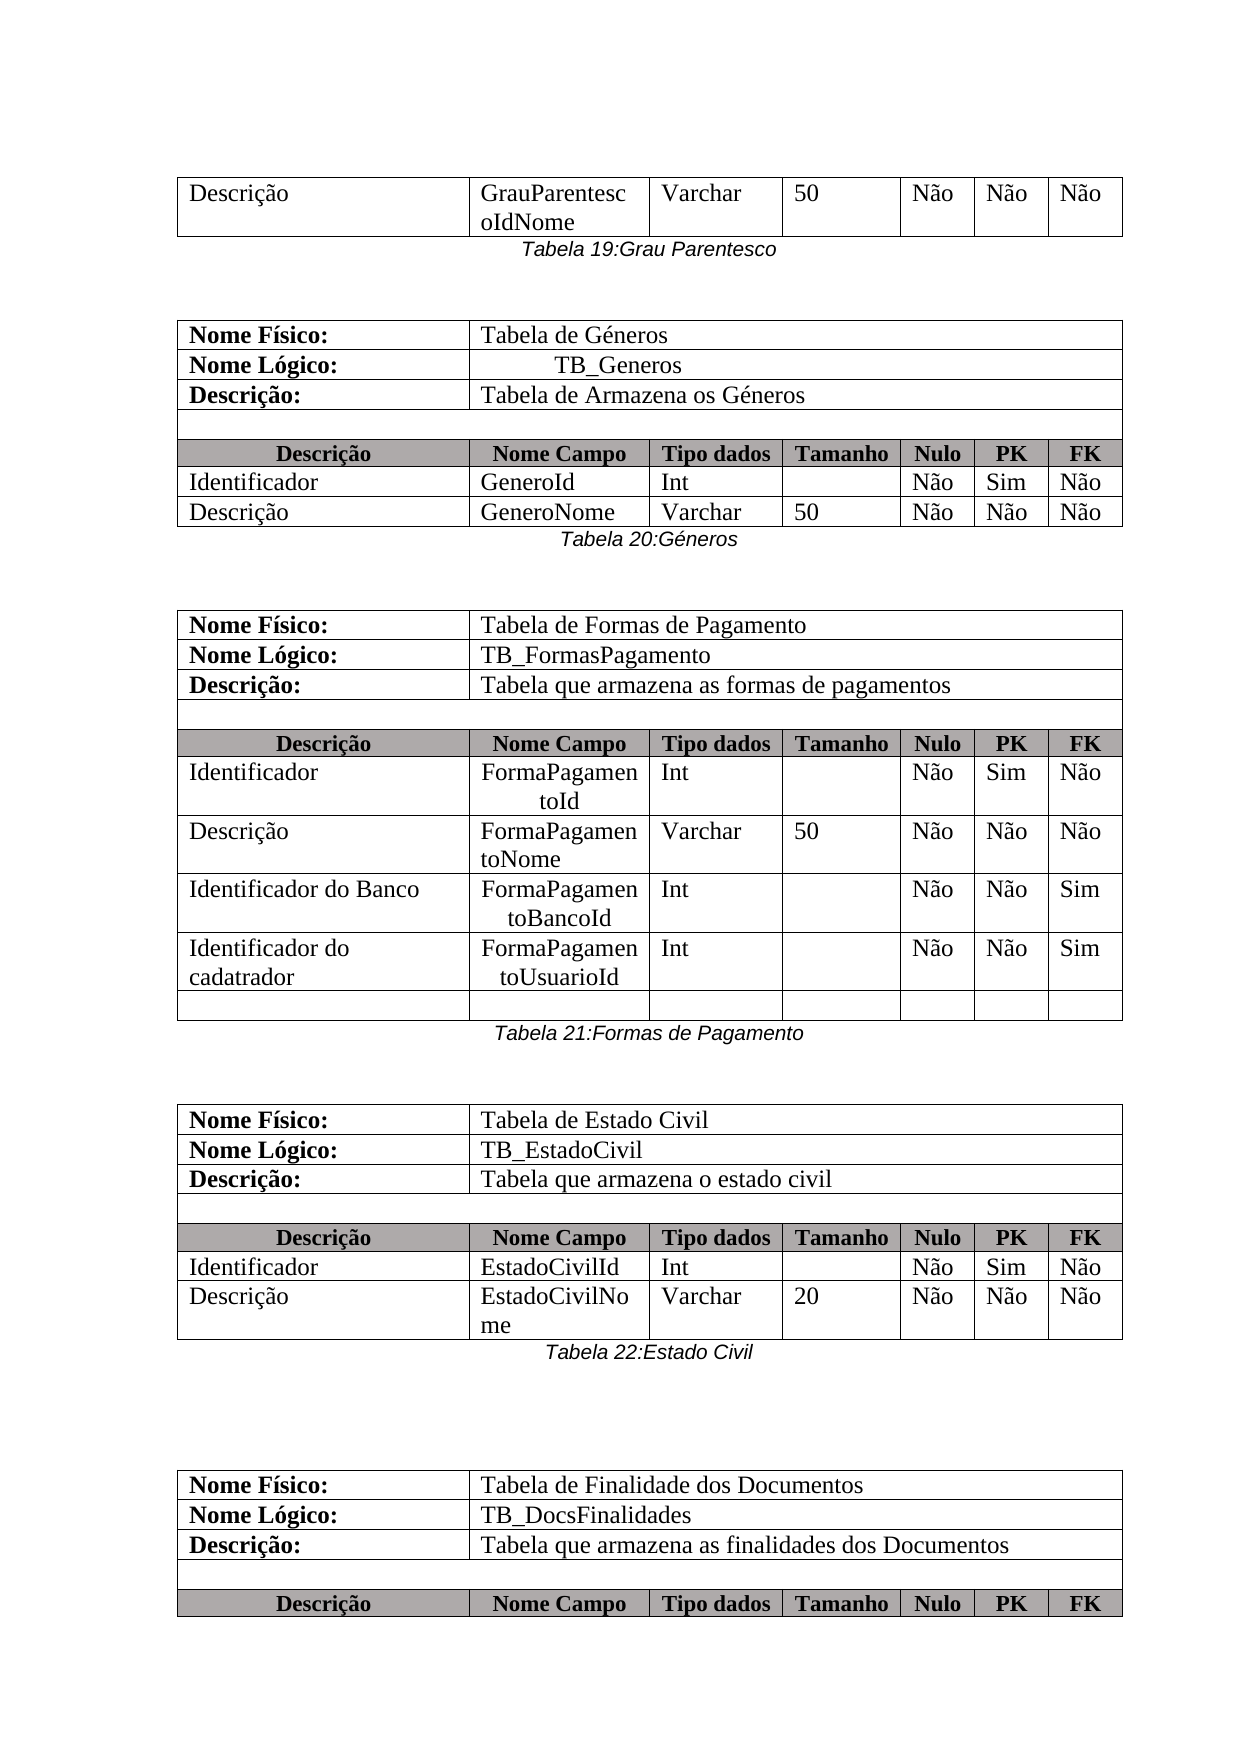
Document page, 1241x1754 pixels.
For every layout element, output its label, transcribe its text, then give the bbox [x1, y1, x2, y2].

table_cell Tabela que armazena o estado civil [470, 1165, 1122, 1193]
table_cell Não [1049, 497, 1122, 526]
table_cell Tamanho [783, 1224, 900, 1251]
table_cell [650, 991, 782, 1020]
table_cell FormaPagamentoId [470, 757, 649, 815]
table_cell 20 [783, 1281, 900, 1339]
table_cell 50 [783, 497, 900, 526]
table_cell Não [975, 933, 1048, 990]
table_cell Sim [1049, 933, 1122, 990]
table_cell PK [975, 730, 1048, 756]
table_cell Nulo [901, 1224, 974, 1251]
table_cell GeneroNome [470, 497, 649, 526]
table_cell [178, 410, 1122, 439]
table_cell Descrição [178, 1224, 469, 1251]
table_cell [783, 467, 900, 496]
table_cell Tamanho [783, 730, 900, 756]
table_cell 50 [783, 178, 900, 236]
table_cell Tabela que armazena as finalidades dos Documentos [470, 1530, 1122, 1559]
table_cell Não [901, 757, 974, 815]
table_cell TB_EstadoCivil [470, 1135, 1122, 1163]
text Tabela 21:Grau Parentesco [177, 237, 1122, 261]
table_cell Tipo dados [650, 730, 782, 756]
table_header Nome Físico: [178, 1471, 469, 1499]
table_cell Sim [1049, 874, 1122, 932]
table_cell Não [975, 874, 1048, 932]
table_cell FormaPagamentoNome [470, 816, 649, 873]
table_cell [783, 757, 900, 815]
table_cell [178, 991, 469, 1020]
table_cell Varchar [650, 178, 782, 236]
table_cell Não [975, 1281, 1048, 1339]
table_header Nome Físico: [178, 1105, 469, 1134]
table_cell Nome Campo [470, 730, 649, 756]
table_cell Não [1049, 467, 1122, 496]
table_cell PK [975, 1590, 1048, 1616]
table_header Nome Físico: [178, 611, 469, 639]
table_cell Int [650, 874, 782, 932]
text Tabela 23:Formas de Pagamento [177, 1021, 1122, 1045]
table_cell [901, 991, 974, 1020]
table_cell Descrição [178, 1281, 469, 1339]
table_cell PK [975, 1224, 1048, 1251]
table_cell [783, 874, 900, 932]
table_header Tabela de Géneros [470, 321, 1122, 349]
table_cell Descrição: [178, 1530, 469, 1559]
table_cell Nome Campo [470, 440, 649, 466]
table_cell GrauParentescoIdNome [470, 178, 649, 236]
table_cell Varchar [650, 1281, 782, 1339]
table_cell Não [1049, 1281, 1122, 1339]
table_cell Descrição [178, 440, 469, 466]
table_cell [1049, 991, 1122, 1020]
table_cell Int [650, 1252, 782, 1280]
table_cell Não [901, 1281, 974, 1339]
table_cell Não [1049, 1252, 1122, 1280]
table_cell TB_DocsFinalidades [470, 1500, 1122, 1529]
table_cell Não [901, 497, 974, 526]
table_cell Int [650, 933, 782, 990]
table_cell [470, 991, 649, 1020]
table_cell Descrição [178, 497, 469, 526]
table_cell Identificador [178, 757, 469, 815]
table_cell Descrição: [178, 1165, 469, 1193]
table_cell Nome Campo [470, 1590, 649, 1616]
table_cell Varchar [650, 497, 782, 526]
table_cell Não [1049, 178, 1122, 236]
table_cell Não [901, 874, 974, 932]
table_cell TB_FormasPagamento [470, 640, 1122, 669]
table_cell Nome Lógico: [178, 350, 469, 379]
table_cell [178, 1194, 1122, 1223]
table_cell Tipo dados [650, 1590, 782, 1616]
table_cell Nulo [901, 440, 974, 466]
table_cell PK [975, 440, 1048, 466]
table_cell FormaPagamentoUsuarioId [470, 933, 649, 990]
table_cell Descrição [178, 1590, 469, 1616]
table_cell [178, 1560, 1122, 1589]
table_header Tabela de Finalidade dos Documentos [470, 1471, 1122, 1499]
table_cell Nome Lógico: [178, 1135, 469, 1163]
table_cell Descrição [178, 816, 469, 873]
table_cell Identificador [178, 1252, 469, 1280]
table_cell Identificador do Banco [178, 874, 469, 932]
table_cell Nome Campo [470, 1224, 649, 1251]
table_cell [783, 1252, 900, 1280]
table_cell Int [650, 757, 782, 815]
table_cell Descrição: [178, 380, 469, 409]
text Tabela 22:Géneros [177, 527, 1122, 551]
table_cell Nome Lógico: [178, 1500, 469, 1529]
table_header Tabela de Formas de Pagamento [470, 611, 1122, 639]
table_cell FK [1049, 1590, 1122, 1616]
table_cell TB_Generos [470, 350, 1122, 379]
table_cell Nulo [901, 730, 974, 756]
table_cell Tipo dados [650, 1224, 782, 1251]
table_cell Nome Lógico: [178, 640, 469, 669]
table_cell Sim [975, 757, 1048, 815]
table_cell Identificador [178, 467, 469, 496]
table_cell Não [901, 467, 974, 496]
table_cell Não [901, 816, 974, 873]
table_cell Sim [975, 1252, 1048, 1280]
table_cell EstadoCivilId [470, 1252, 649, 1280]
table_cell Varchar [650, 816, 782, 873]
table_cell Descrição: [178, 670, 469, 699]
table_cell 50 [783, 816, 900, 873]
table_cell FK [1049, 730, 1122, 756]
table_cell Tabela de Armazena os Géneros [470, 380, 1122, 409]
table_cell Int [650, 467, 782, 496]
table_cell Descrição [178, 178, 469, 236]
text Tabela 24:Estado Civil [177, 1340, 1122, 1364]
table_cell Não [1049, 757, 1122, 815]
table_cell Tabela que armazena as formas de pagamentos [470, 670, 1122, 699]
table_cell Não [1049, 816, 1122, 873]
table_cell GeneroId [470, 467, 649, 496]
table_cell Não [975, 497, 1048, 526]
table_cell [783, 991, 900, 1020]
table_cell Descrição [178, 730, 469, 756]
table_cell Tipo dados [650, 440, 782, 466]
table_cell Identificador do cadatrador [178, 933, 469, 990]
table_cell FormaPagamentoBancoId [470, 874, 649, 932]
table_cell Sim [975, 467, 1048, 496]
table_cell Não [901, 178, 974, 236]
table_cell Não [975, 816, 1048, 873]
table_cell Nulo [901, 1590, 974, 1616]
table_header Nome Físico: [178, 321, 469, 349]
table_cell Não [975, 178, 1048, 236]
table_cell Não [901, 1252, 974, 1280]
table_cell FK [1049, 1224, 1122, 1251]
table_cell Tamanho [783, 440, 900, 466]
table_cell Não [901, 933, 974, 990]
table_cell FK [1049, 440, 1122, 466]
table_cell [975, 991, 1048, 1020]
table_header Tabela de Estado Civil [470, 1105, 1122, 1134]
table_cell Tamanho [783, 1590, 900, 1616]
table_cell [783, 933, 900, 990]
table_cell [178, 700, 1122, 729]
table_cell EstadoCivilNome [470, 1281, 649, 1339]
